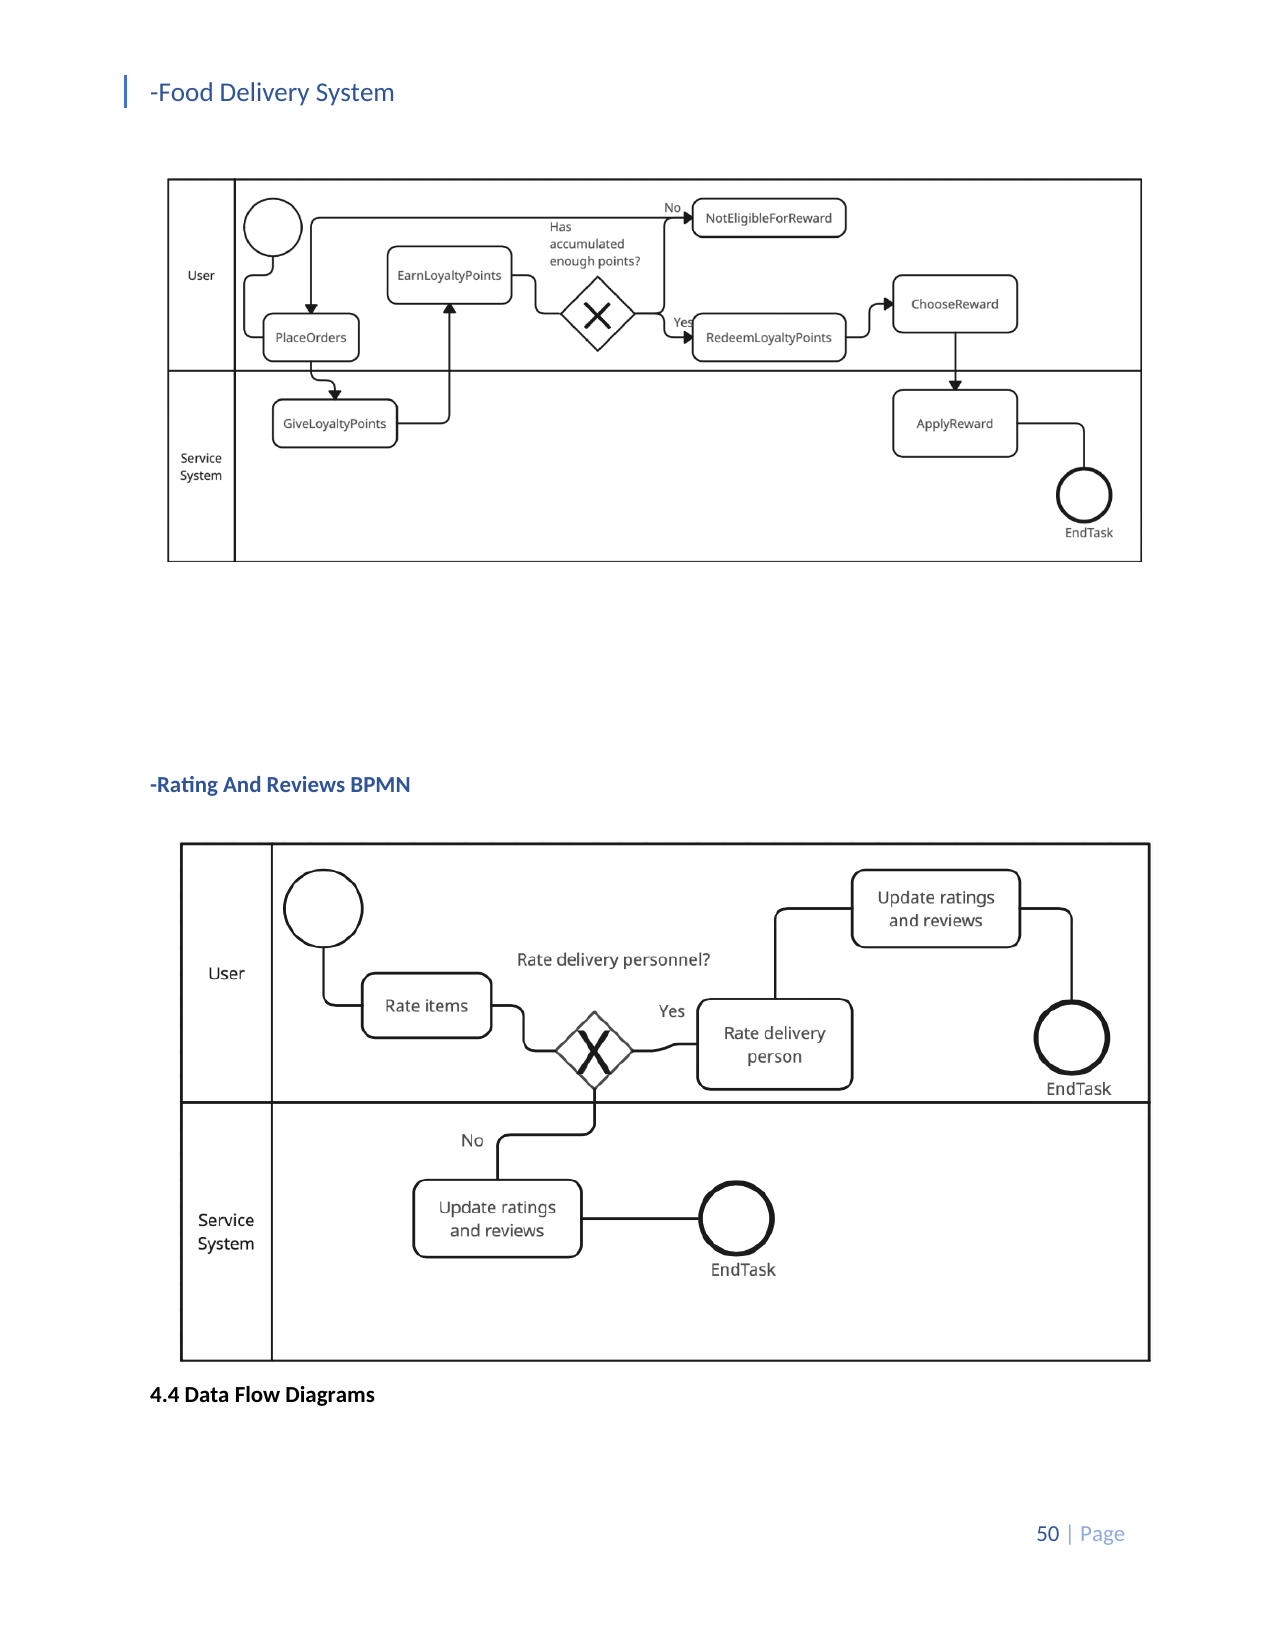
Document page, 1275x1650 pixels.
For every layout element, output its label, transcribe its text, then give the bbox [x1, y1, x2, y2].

picture [178, 840, 1154, 1362]
picture [167, 178, 1143, 562]
text -Rating And Reviews BPMN [150, 770, 1125, 798]
